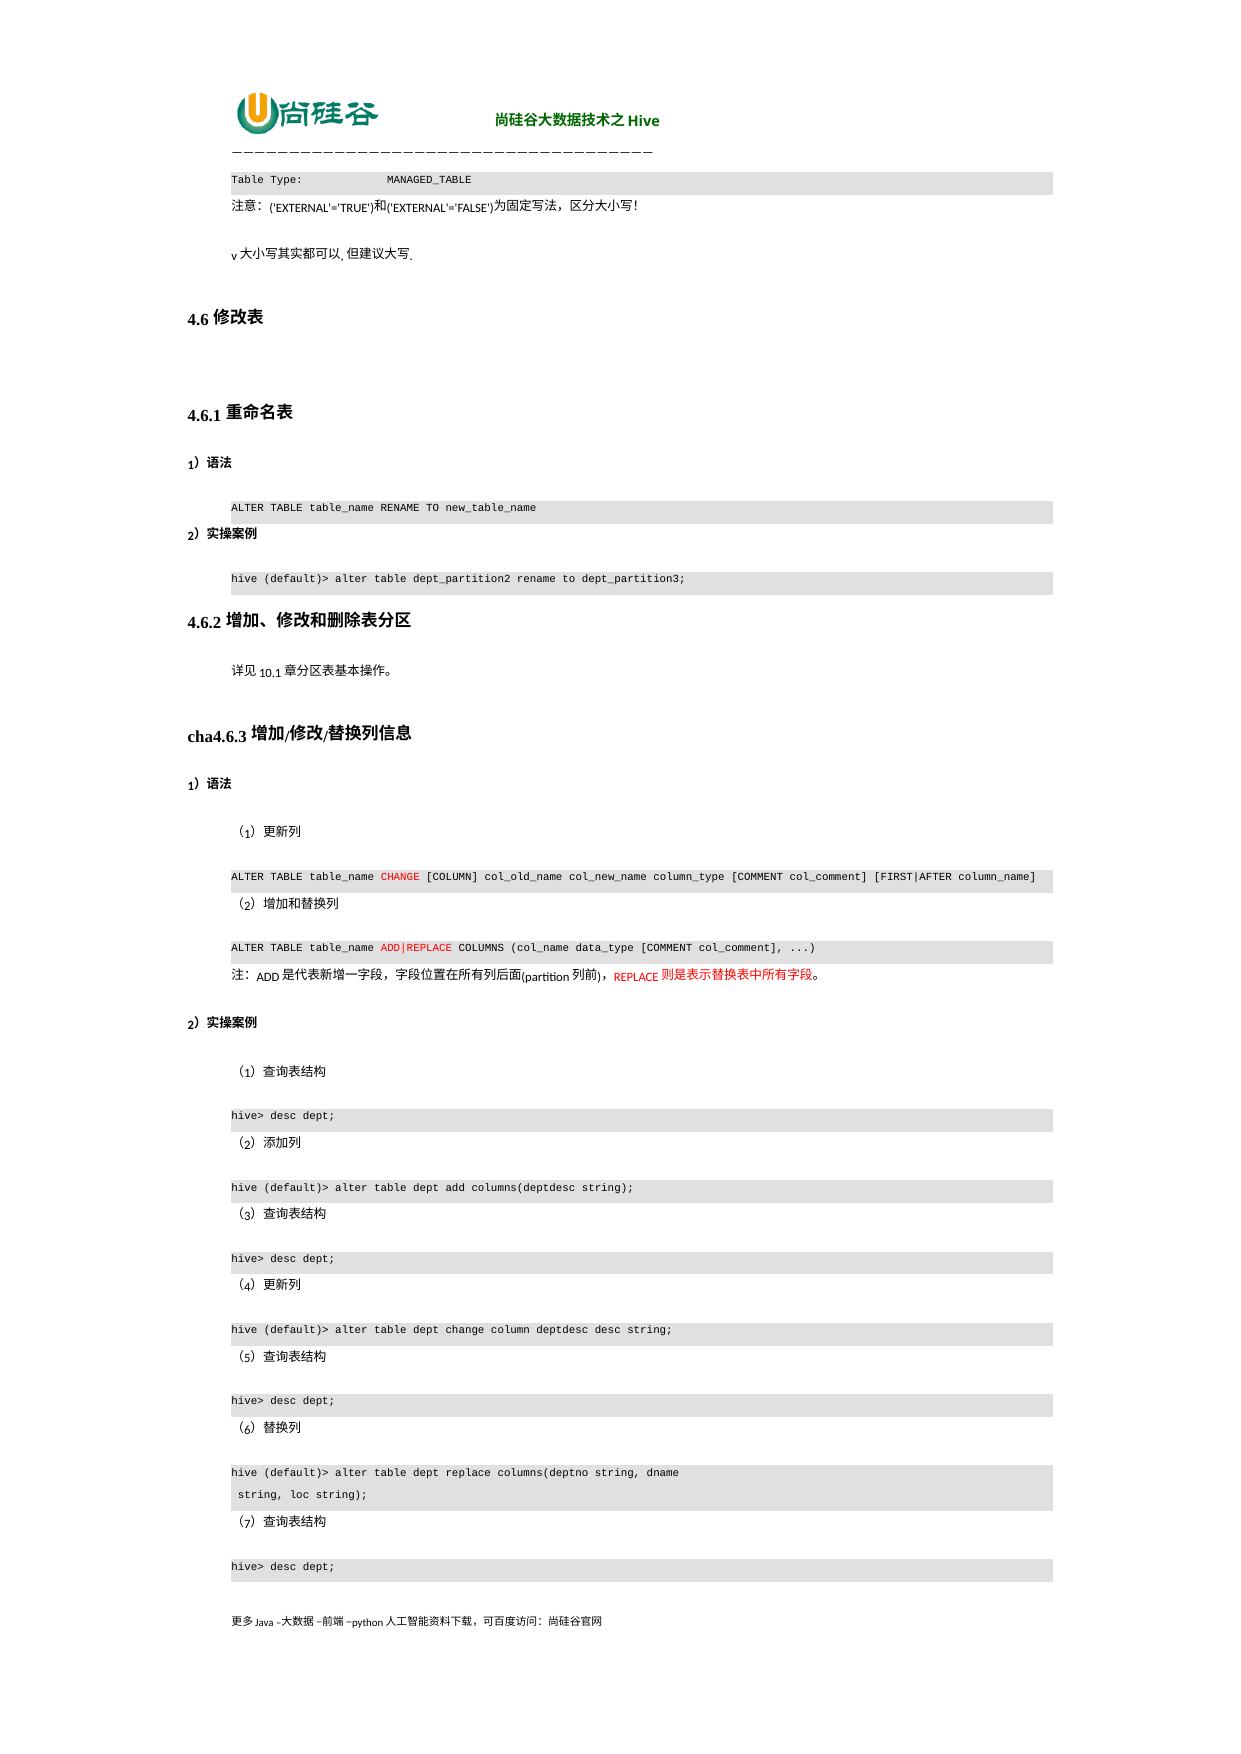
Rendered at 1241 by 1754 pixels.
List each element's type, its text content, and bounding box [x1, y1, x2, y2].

text v大小写其实都可以, 但建议大写. [187, 244, 1053, 276]
text hive> desc dept; [231, 1252, 1053, 1274]
subtitle 4.6.1 重命名表 [187, 387, 1053, 452]
text （1）查询表结构 [187, 1061, 1053, 1093]
text hive (default)> alter table dept_partition2 rename to dept_partition3; [231, 572, 1053, 595]
text （1）更新列 [187, 822, 1053, 854]
text ALTER TABLE table_name RENAME TO new_table_name [231, 501, 1053, 524]
text ALTER TABLE table_name ADD|REPLACE COLUMNS (col_name data_type [COMMENT col_comment], ...) [231, 941, 1053, 964]
text （2）添加列 [187, 1132, 1053, 1164]
subtitle cha4.6.3 增加/修改/替换列信息 [187, 708, 1053, 773]
text Table Type: MANAGED_TABLE [231, 172, 1053, 195]
text 详见10.1章分区表基本操作。 [187, 660, 1053, 692]
text （6）替换列 [187, 1417, 1053, 1449]
subtitle 4.6.2 增加、修改和删除表分区 [187, 595, 1053, 660]
text （4）更新列 [187, 1274, 1053, 1307]
text hive> desc dept; [231, 1394, 1053, 1417]
text string, loc string); [231, 1488, 1053, 1511]
text 注：ADD是代表新增一字段，字段位置在所有列后面(partition列前)，REPLACE则是表示替换表中所有字段。 [187, 964, 1053, 997]
text hive> desc dept; [231, 1109, 1053, 1132]
text hive (default)> alter table dept add columns(deptdesc string); [231, 1180, 1053, 1203]
text 2）实操案例 [187, 524, 1053, 556]
text （5）查询表结构 [187, 1346, 1053, 1378]
text 2）实操案例 [187, 1012, 1053, 1045]
text （3）查询表结构 [187, 1203, 1053, 1236]
picture [231, 88, 382, 138]
text 1）语法 [187, 773, 1053, 806]
text 1）语法 [187, 452, 1053, 485]
subtitle 4.6 修改表 [187, 292, 1053, 357]
text hive> desc dept; [231, 1559, 1053, 1582]
text ALTER TABLE table_name CHANGE [COLUMN] col_old_name col_new_name column_type [COMMENT col_comment] [FIRST|AFTER column_name] [231, 870, 1053, 893]
text hive (default)> alter table dept change column deptdesc desc string; [231, 1323, 1053, 1346]
text （7）查询表结构 [187, 1511, 1053, 1544]
text 注意：('EXTERNAL'='TRUE')和('EXTERNAL'='FALSE')为固定写法，区分大小写！ [187, 195, 1053, 228]
text hive (default)> alter table dept replace columns(deptno string, dname [231, 1465, 1053, 1488]
text （2）增加和替换列 [187, 893, 1053, 925]
